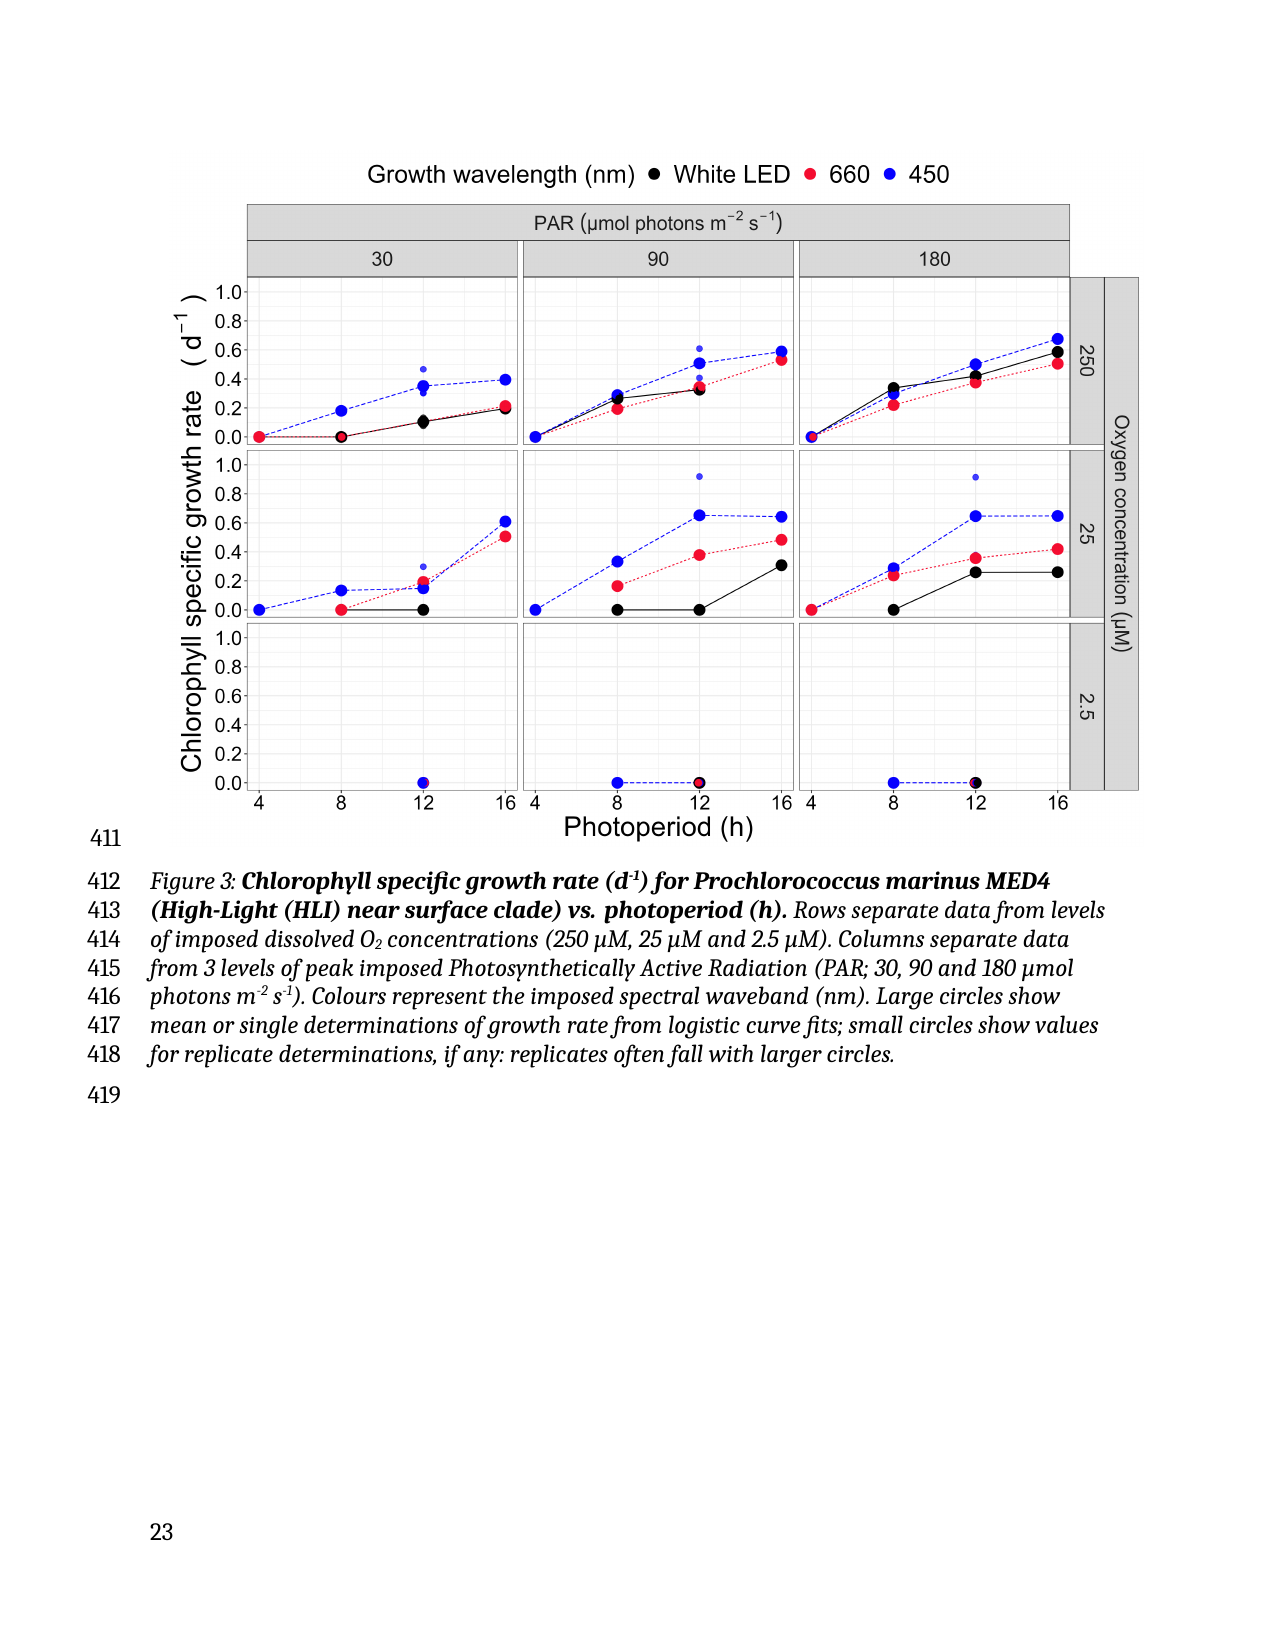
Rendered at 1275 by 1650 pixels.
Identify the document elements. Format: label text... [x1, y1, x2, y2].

text Figure 3: Chlorophyll specific growth rate (d-1) for Prochlorococcus marinus MED4 (High-Light (HLI) near surface clade) vs. photoperiod (h). Rows separate data from levels of imposed dissolved O2 concentrations (250 µM, 25 µM and 2.5 µM). Columns separate data from 3 levels of peak imposed Photosynthetically Active Radiation (PAR; 30, 90 and 180 µmol photons m-2 s-1). Colours represent the imposed spectral waveband (nm). Large circles show mean or single determinations of growth rate from logistic curve fits; small circles show values for replicate determinations, if any: replicates often fall with larger circles. [150, 867, 1125, 1068]
picture [168, 150, 1144, 847]
